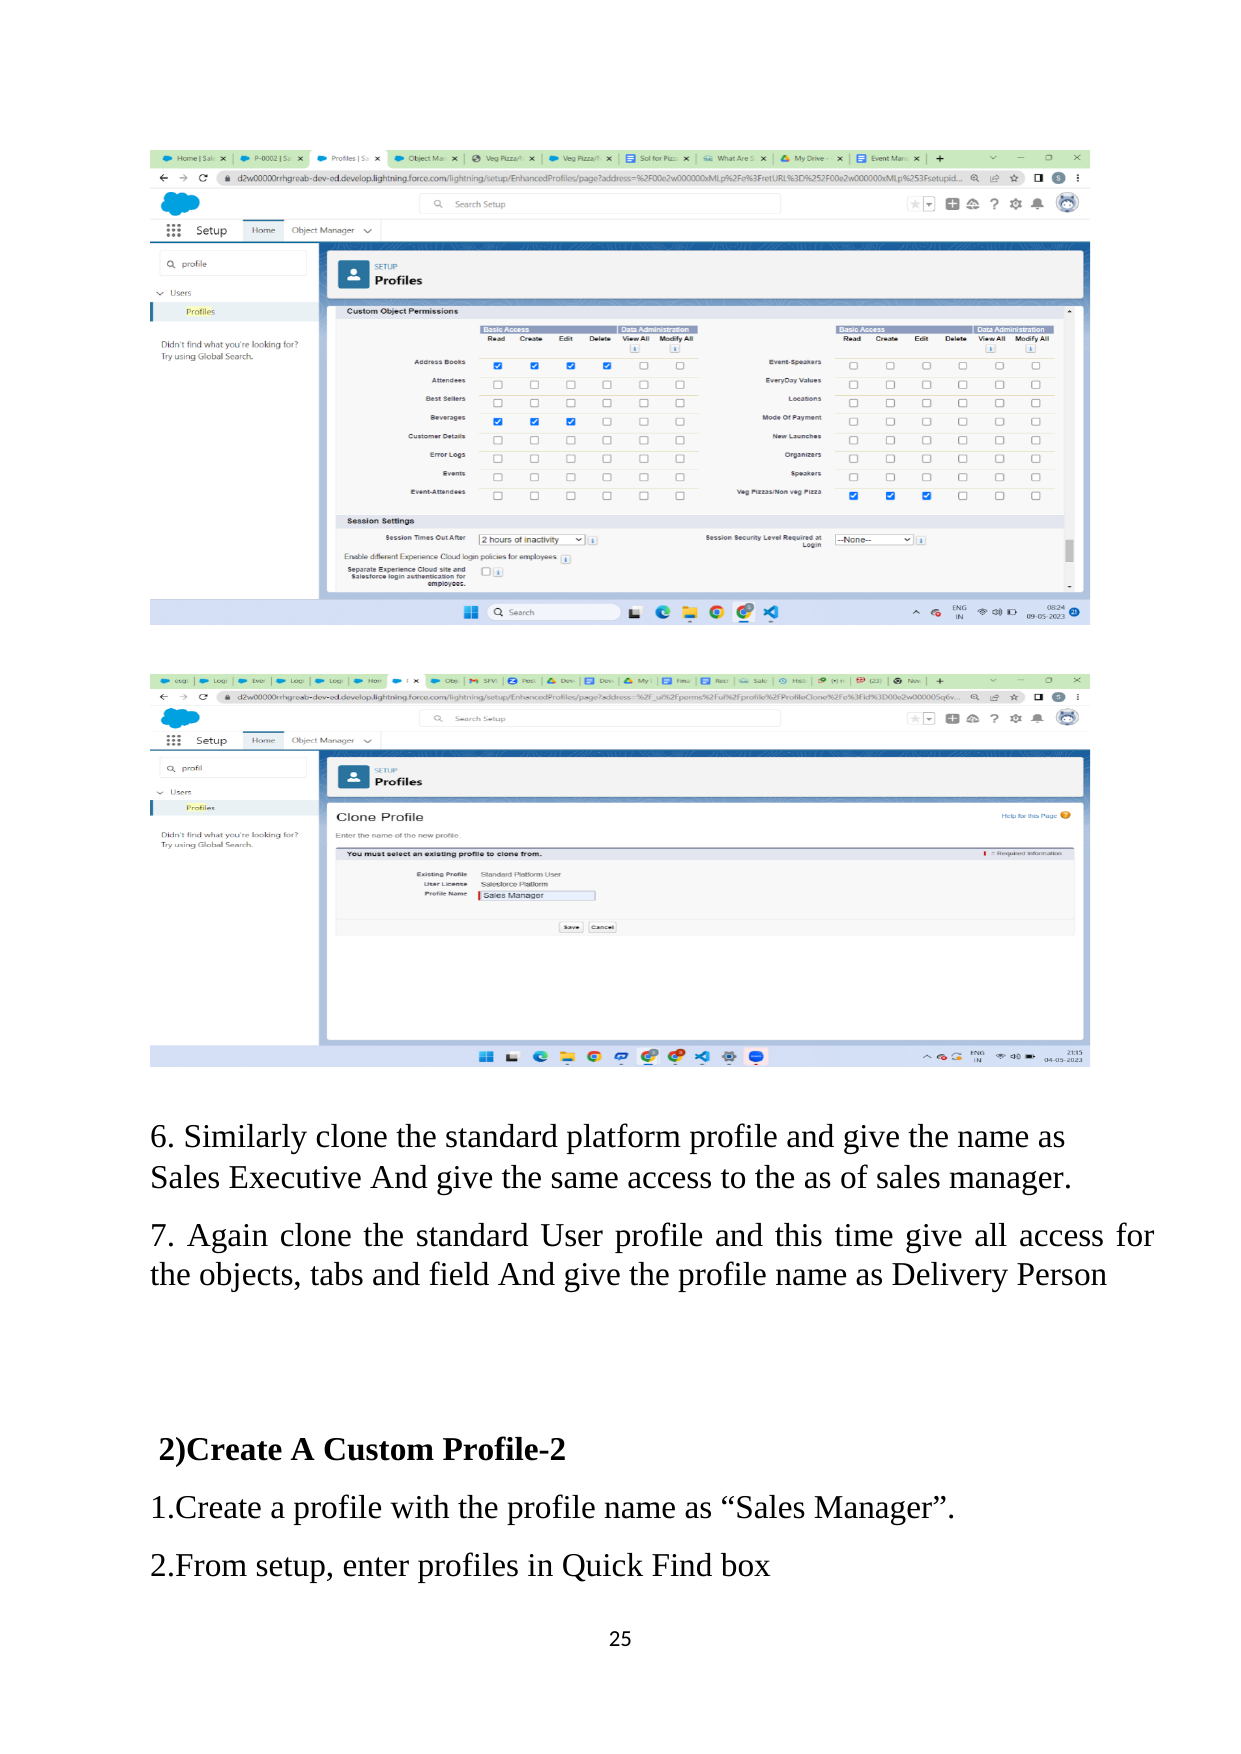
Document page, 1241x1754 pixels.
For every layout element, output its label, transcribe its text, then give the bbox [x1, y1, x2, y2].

picture [150, 674, 1091, 1067]
text 6. Similarly clone the standard platform profile and give the name as Sales Executive And give the same access to the as of sales manager. [150, 1116, 1090, 1196]
text 7. Again clone the standard User profile and this time give all access for the objects, tabs and field And give the profile name as Delivery Person [150, 1215, 1156, 1292]
text 1.Create a profile with the profile name as “Sales Manager”. [150, 1487, 1090, 1525]
text 2)Create A Custom Profile-2 [150, 1429, 1090, 1467]
text 2.From setup, enter profiles in Quick Find box [150, 1545, 1090, 1583]
picture [150, 150, 1091, 625]
